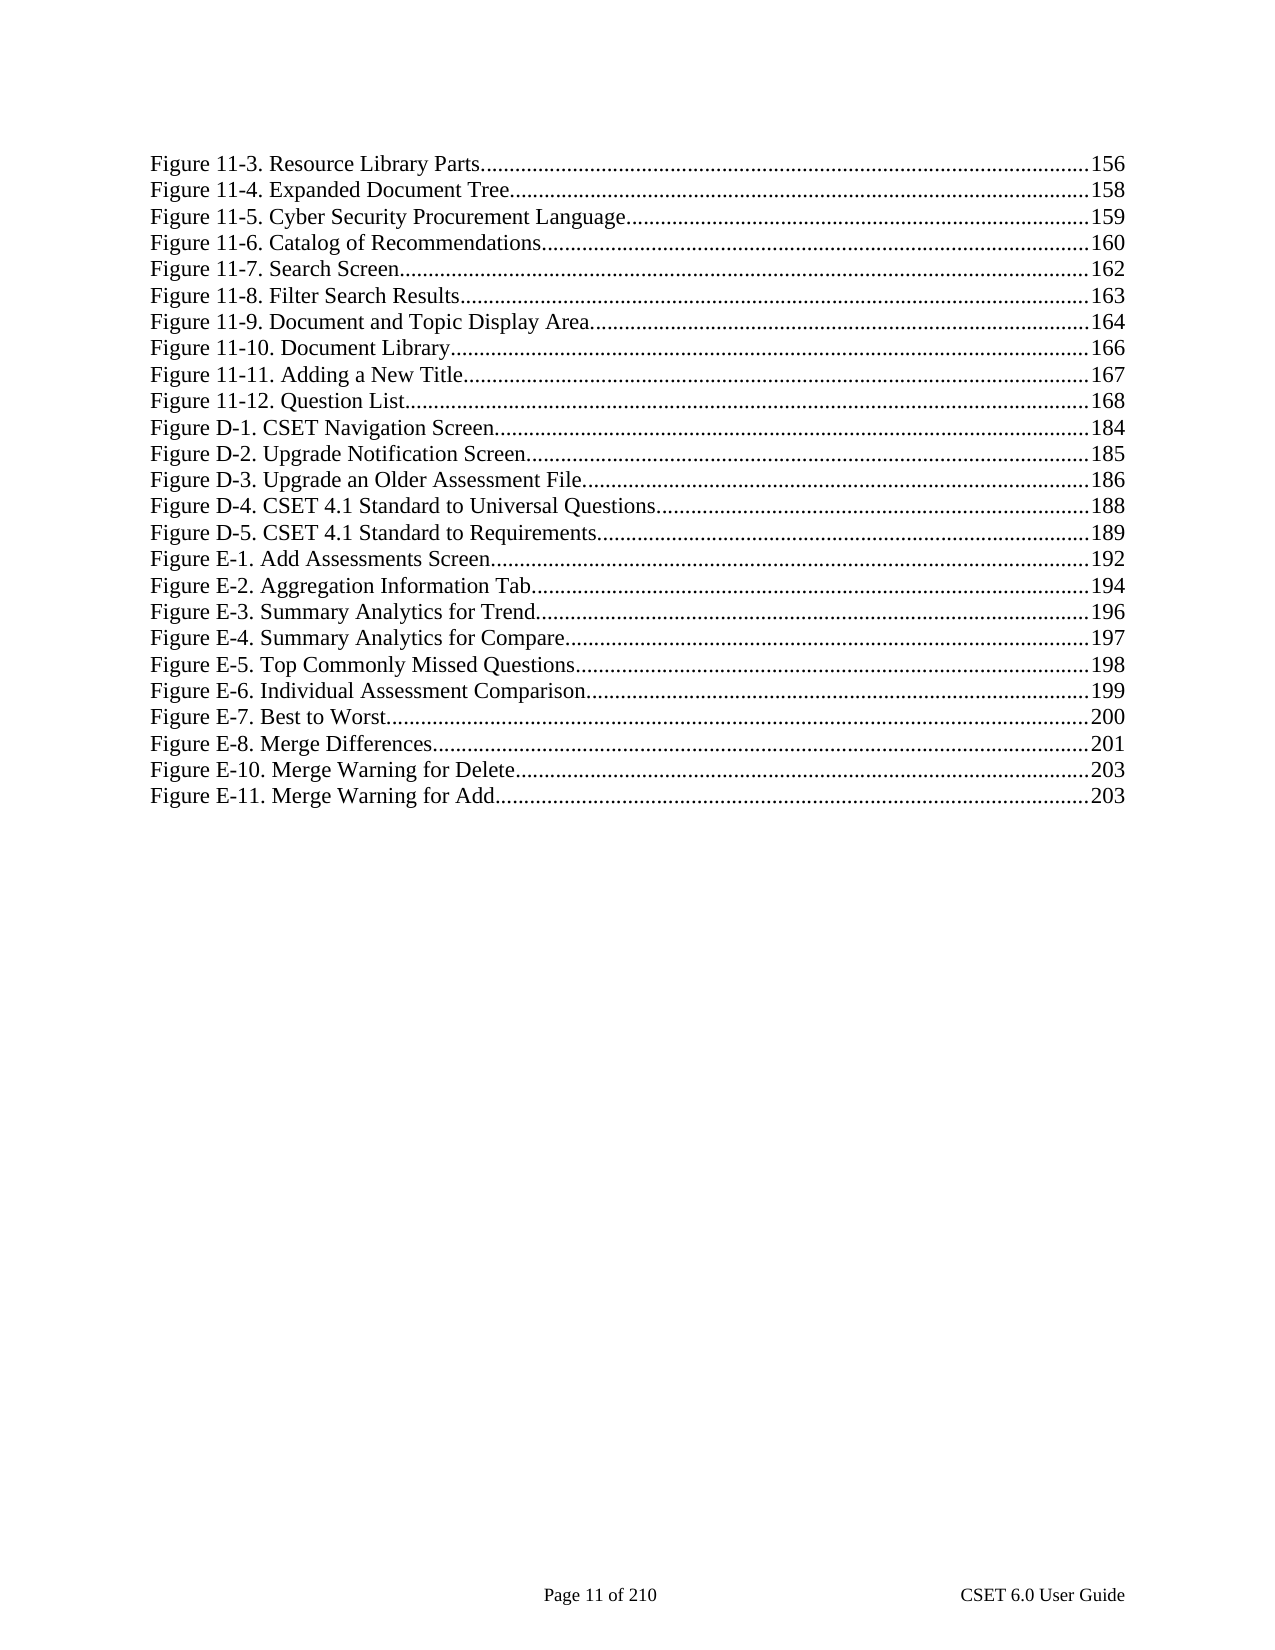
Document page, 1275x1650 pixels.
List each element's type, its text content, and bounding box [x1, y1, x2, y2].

text Figure 11-8. Filter Search Results 163 [150, 282, 1125, 308]
text Figure E-6. Individual Assessment Comparison. 199 [150, 677, 1125, 703]
text Figure E-8. Merge Differences. 201 [150, 730, 1125, 756]
text Figure E-5. Top Commonly Missed Questions 198 [150, 651, 1125, 677]
text Figure 11-12. Question List 168 [150, 387, 1125, 413]
text Figure 11-4. Expanded Document Tree. 158 [150, 176, 1125, 203]
text Figure E-3. Summary Analytics for Trend. 196 [150, 598, 1125, 624]
text Figure D-4. CSET 4.1 Standard to Universal Questions. 188 [150, 493, 1125, 519]
text Figure D-1. CSET Navigation Screen. 184 [150, 413, 1125, 440]
text Figure 11-7. Search Screen. 162 [150, 255, 1125, 282]
text Figure 11-11. Adding a New Title. 167 [150, 361, 1125, 387]
text Figure 11-10. Document Library 166 [150, 334, 1125, 361]
text Figure D-2. Upgrade Notification Screen. 185 [150, 440, 1125, 466]
text Figure D-5. CSET 4.1 Standard to Requirements. 189 [150, 519, 1125, 545]
text Figure E-11. Merge Warning for Add 203 [150, 782, 1125, 809]
text Figure E-4. Summary Analytics for Compare. 197 [150, 624, 1125, 651]
text Figure 11-9. Document and Topic Display Area. 164 [150, 308, 1125, 334]
text Figure E-2. Aggregation Information Tab. 194 [150, 572, 1125, 598]
text Figure E-1. Add Assessments Screen. 192 [150, 545, 1125, 572]
text Figure D-3. Upgrade an Older Assessment File. 186 [150, 466, 1125, 493]
text Figure E-7. Best to Worst. 200 [150, 703, 1125, 730]
text Figure 11-3. Resource Library Parts. 156 [150, 150, 1125, 176]
text Figure E-10. Merge Warning for Delete 203 [150, 756, 1125, 782]
text Figure 11-6. Catalog of Recommendations. 160 [150, 229, 1125, 255]
text Figure 11-5. Cyber Security Procurement Language. 159 [150, 203, 1125, 229]
